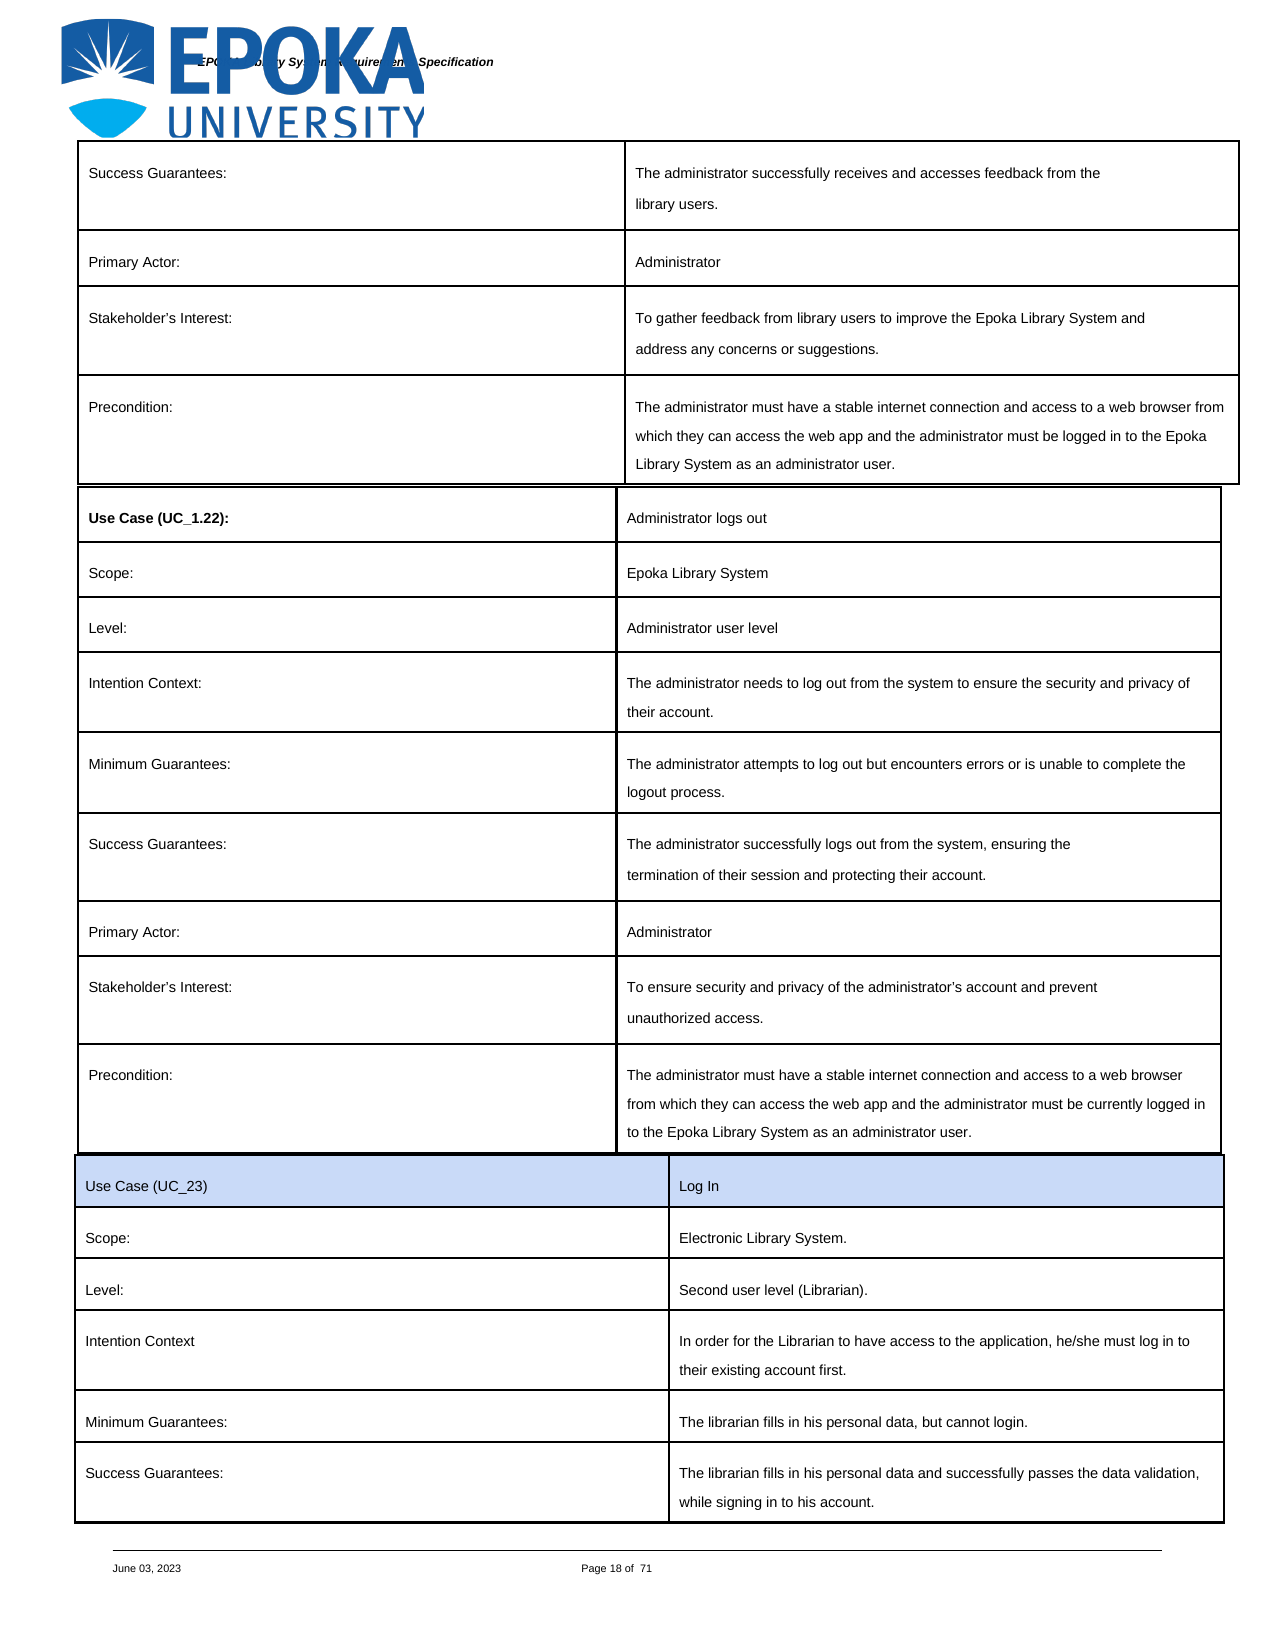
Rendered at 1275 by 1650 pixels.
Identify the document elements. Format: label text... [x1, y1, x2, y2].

table_cell To gather feedback from library users to improve the Epoka Library System and address any concerns or suggestions. [626, 287, 1238, 374]
table_cell The librarian fills in his personal data and successfully passes the data validation, while signing in to his account. [670, 1443, 1223, 1521]
table_cell The administrator attempts to log out but encounters errors or is unable to complete the logout process. [618, 733, 1220, 812]
table_cell The administrator needs to log out from the system to ensure the security and privacy of their account. [618, 653, 1220, 731]
table_cell Administrator [626, 231, 1238, 285]
table_header Use Case (UC_1.22): [79, 488, 615, 541]
table_cell Second user level (Librarian). [670, 1259, 1223, 1309]
table_cell Epoka Library System [618, 543, 1220, 596]
table_cell Primary Actor: [79, 902, 615, 954]
table_cell Success Guarantees: [79, 142, 624, 229]
table_cell Electronic Library System. [670, 1208, 1223, 1257]
table_cell Primary Actor: [79, 231, 624, 285]
table_cell Success Guarantees: [79, 814, 615, 899]
table_cell Scope: [79, 543, 615, 596]
table_header Log In [670, 1156, 1223, 1206]
table_cell In order for the Librarian to have access to the application, he/she must log in to their existing account first. [670, 1311, 1223, 1389]
table_cell To ensure security and privacy of the administrator’s account and prevent unauthorized access. [618, 957, 1220, 1042]
table_cell Precondition: [79, 1045, 615, 1152]
table_cell Intention Context: [79, 653, 615, 731]
table_cell Precondition: [79, 376, 624, 483]
table_cell Stakeholder’s Interest: [79, 957, 615, 1042]
table_cell Scope: [76, 1208, 668, 1257]
table_cell Intention Context [76, 1311, 668, 1389]
picture [61, 18, 424, 138]
table_header Use Case (UC_23) [76, 1156, 668, 1206]
table_cell Minimum Guarantees: [79, 733, 615, 812]
table_cell Administrator user level [618, 598, 1220, 651]
table_cell Success Guarantees: [76, 1443, 668, 1521]
table_cell The librarian fills in his personal data, but cannot login. [670, 1391, 1223, 1441]
table_cell Administrator [618, 902, 1220, 954]
table_cell Stakeholder’s Interest: [79, 287, 624, 374]
table_cell Minimum Guarantees: [76, 1391, 668, 1441]
table_header Administrator logs out [618, 488, 1220, 541]
table_cell The administrator successfully logs out from the system, ensuring the termination of their session and protecting their account. [618, 814, 1220, 899]
table_cell The administrator must have a stable internet connection and access to a web browser from which they can access the web app and the administrator must be currently logged in to the Epoka Library System as an administrator user. [618, 1045, 1220, 1152]
table_cell The administrator successfully receives and accesses feedback from the library users. [626, 142, 1238, 229]
table_cell Level: [79, 598, 615, 651]
table_cell Level: [76, 1259, 668, 1309]
